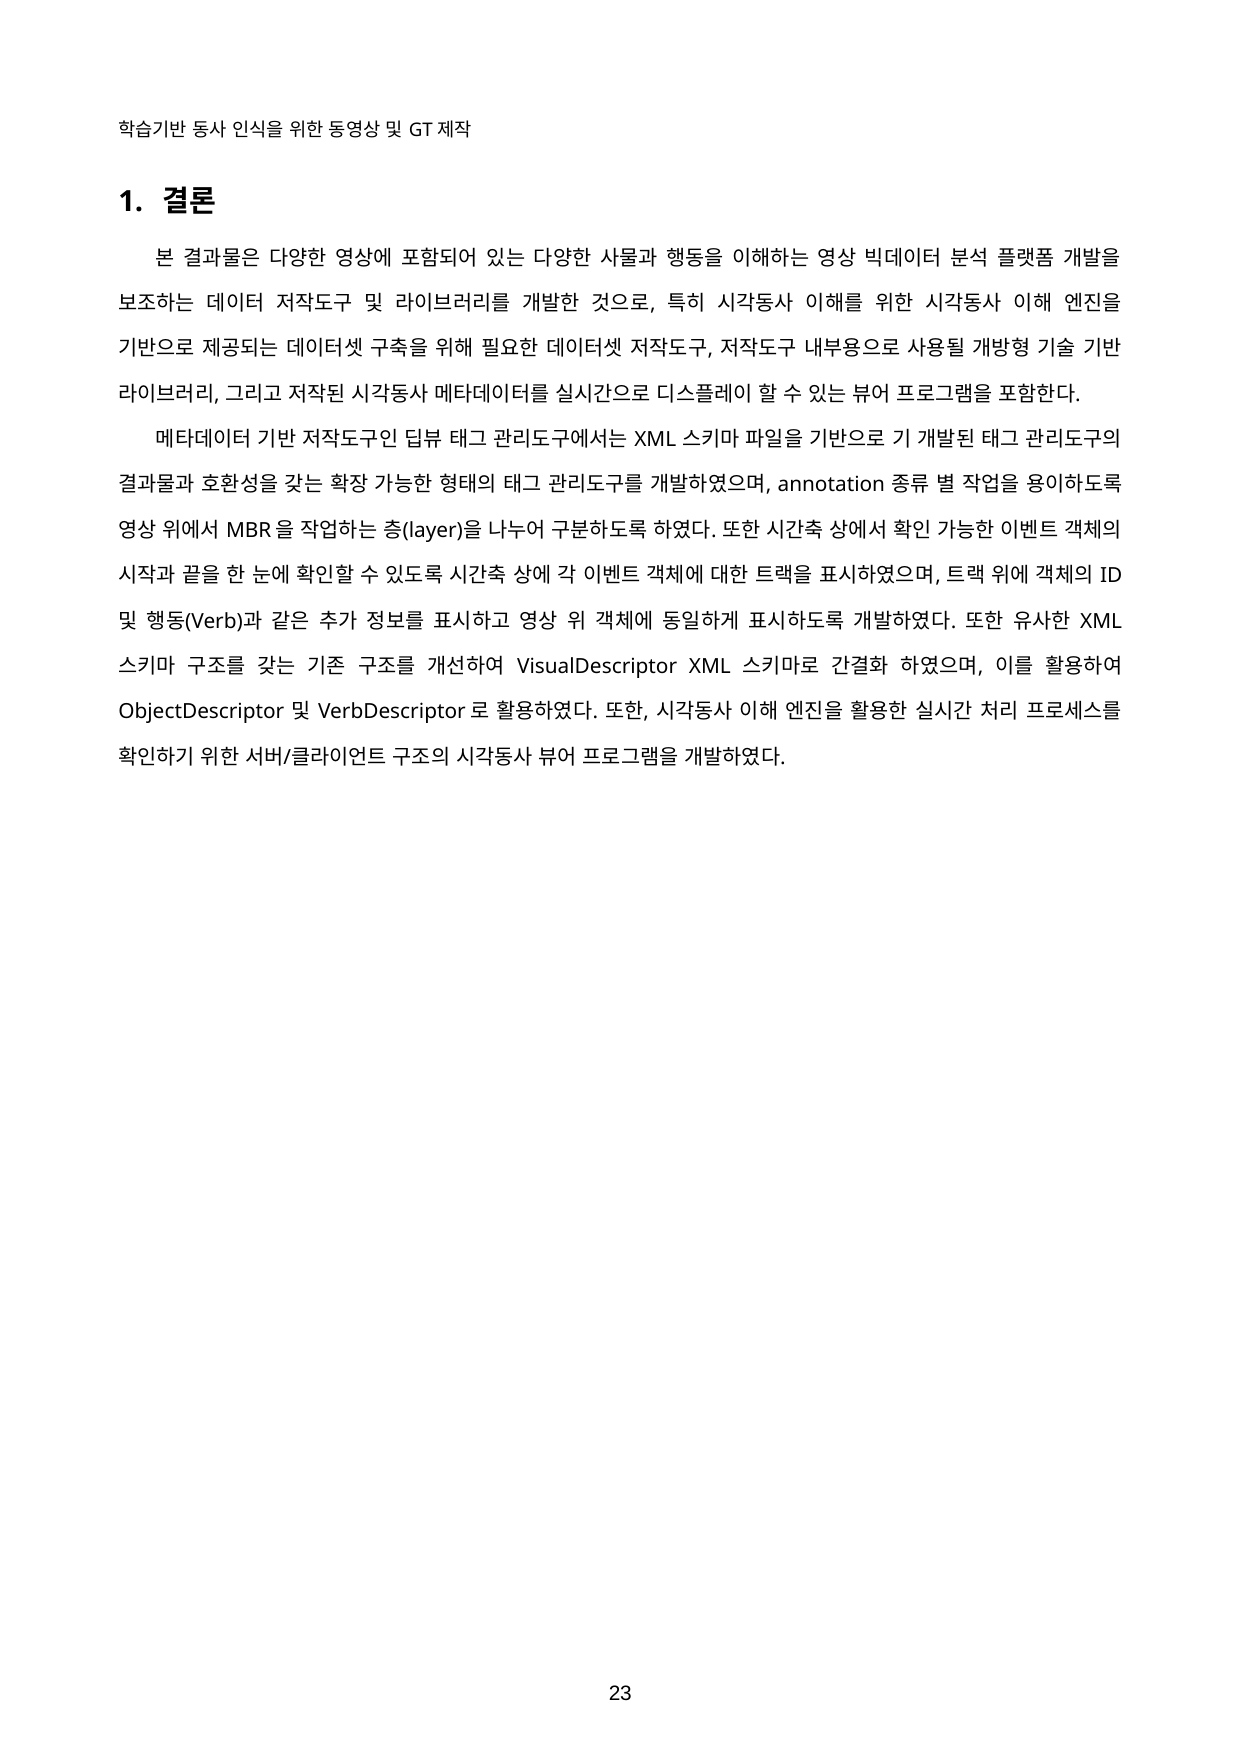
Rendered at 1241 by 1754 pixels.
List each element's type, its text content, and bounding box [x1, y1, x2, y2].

subtitle 결론 [118, 177, 1122, 219]
text 본 결과물은 다양한 영상에 포함되어 있는 다양한 사물과 행동을 이해하는 영상 빅데이터 분석 플랫폼 개발을 보조하는 데이터 저작도구 및 라이브러리를 개발한 것으로, 특히 시각동사 이해를 위한 시각동사 이해 엔진을 기반으로 제공되는 데이터셋 구축을 위해 필요한 데이터셋 저작도구, 저작도구 내부용으로 사용될 개방형 기술 기반 라이브러리, 그리고 저작된 시각동사 메타데이터를 실시간으로 디스플레이 할 수 있는 뷰어 프로그램을 포함한다. [118, 241, 1122, 407]
text 메타데이터 기반 저작도구인 딥뷰 태그 관리도구에서는 XML 스키마 파일을 기반으로 기 개발된 태그 관리도구의 결과물과 호환성을 갖는 확장 가능한 형태의 태그 관리도구를 개발하였으며, annotation 종류 별 작업을 용이하도록 영상 위에서 MBR을 작업하는 층(layer)을 나누어 구분하도록 하였다. 또한 시간축 상에서 확인 가능한 이벤트 객체의 시작과 끝을 한 눈에 확인할 수 있도록 시간축 상에 각 이벤트 객체에 대한 트랙을 표시하였으며, 트랙 위에 객체의 ID 및 행동(Verb)과 같은 추가 정보를 표시하고 영상 위 객체에 동일하게 표시하도록 개발하였다. 또한 유사한 XML 스키마 구조를 갖는 기존 구조를 개선하여 VisualDescriptor XML 스키마로 간결화 하였으며, 이를 활용하여 ObjectDescriptor 및 VerbDescriptor로 활용하였다. 또한, 시각동사 이해 엔진을 활용한 실시간 처리 프로세스를 확인하기 위한 서버/클라이언트 구조의 시각동사 뷰어 프로그램을 개발하였다. [118, 422, 1122, 771]
